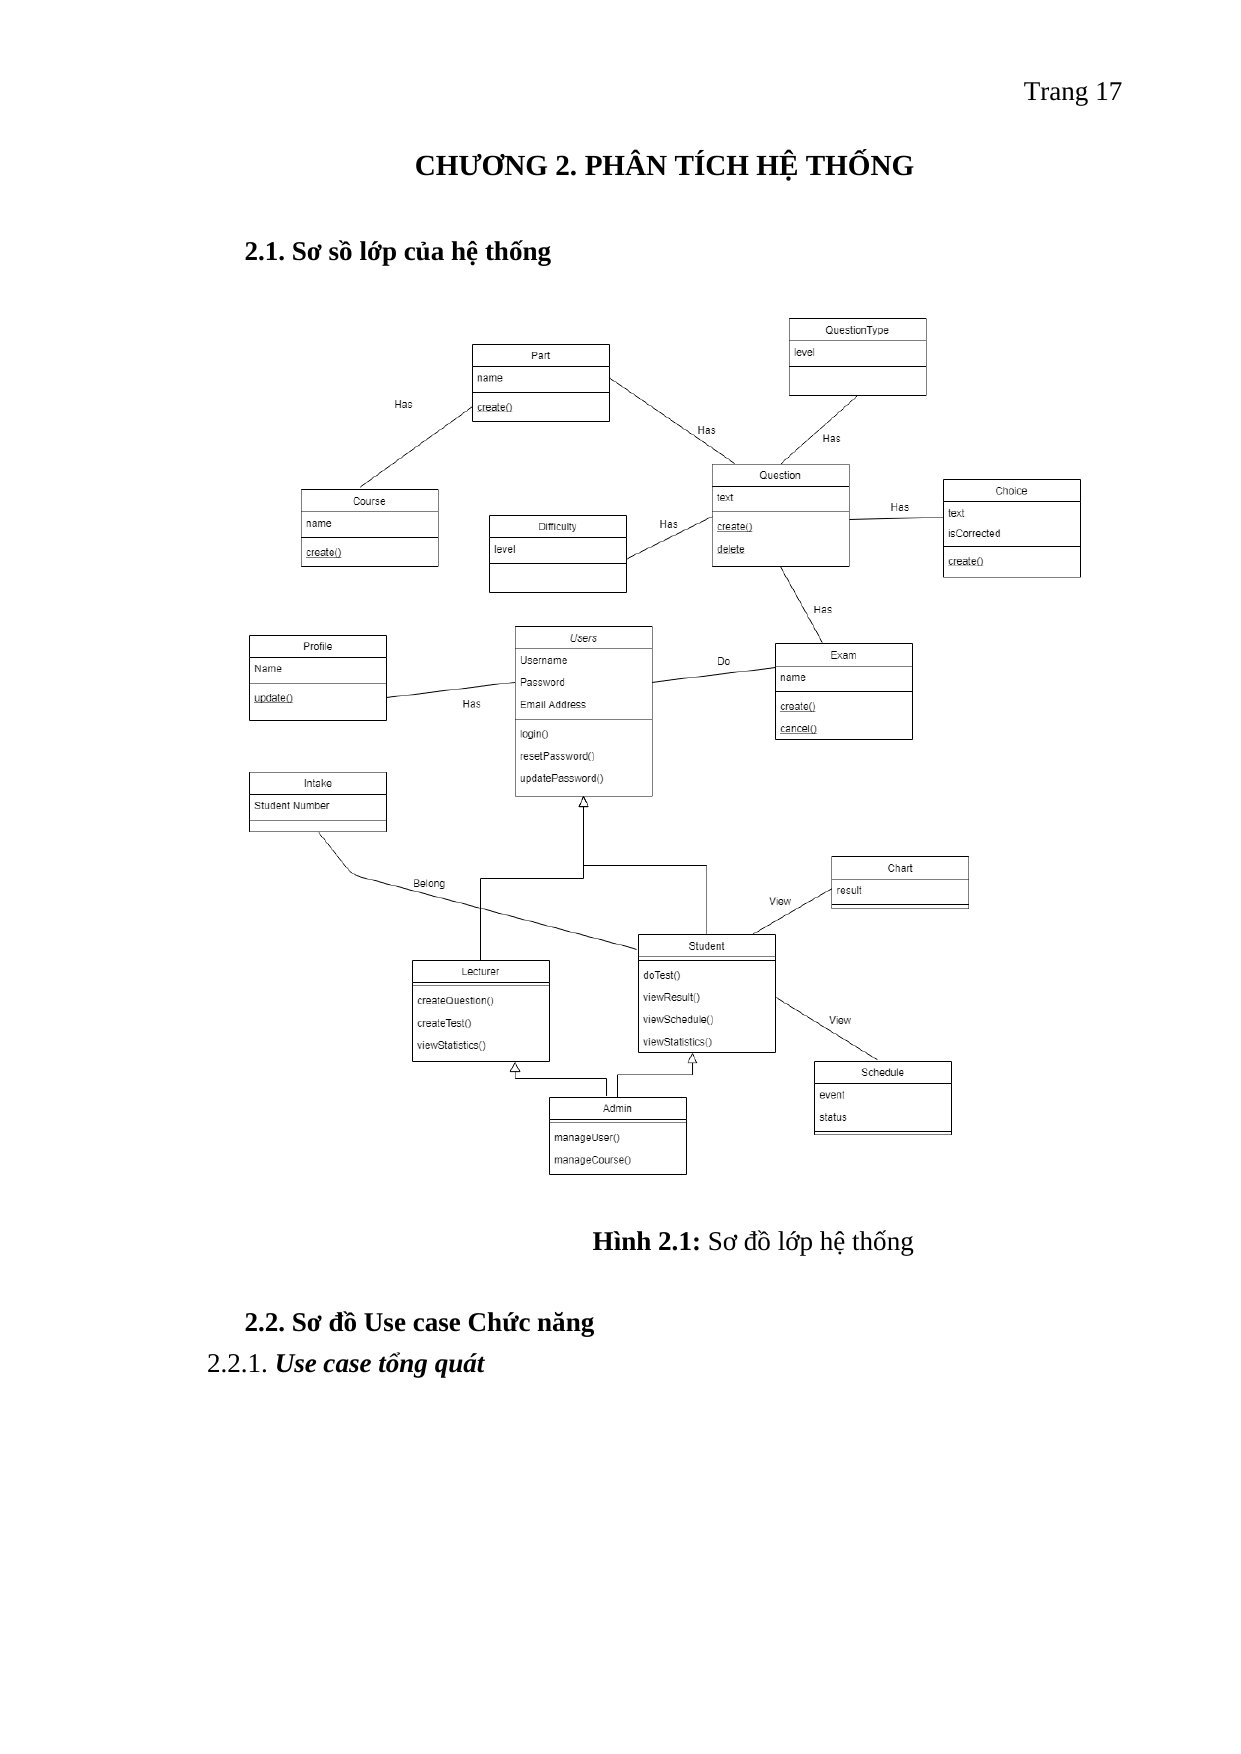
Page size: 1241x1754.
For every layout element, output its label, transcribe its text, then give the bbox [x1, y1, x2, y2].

text Sơ sồ lớp của hệ thống [244, 235, 1122, 266]
picture [206, 275, 1123, 1217]
text Use case tổng quát [207, 1347, 1122, 1378]
text Sơ đồ Use case Chức năng [244, 1306, 1122, 1337]
text Sơ đồ lớp hệ thống [384, 1225, 1122, 1257]
text PHÂN TÍCH HỆ THỐNG [207, 148, 1122, 181]
